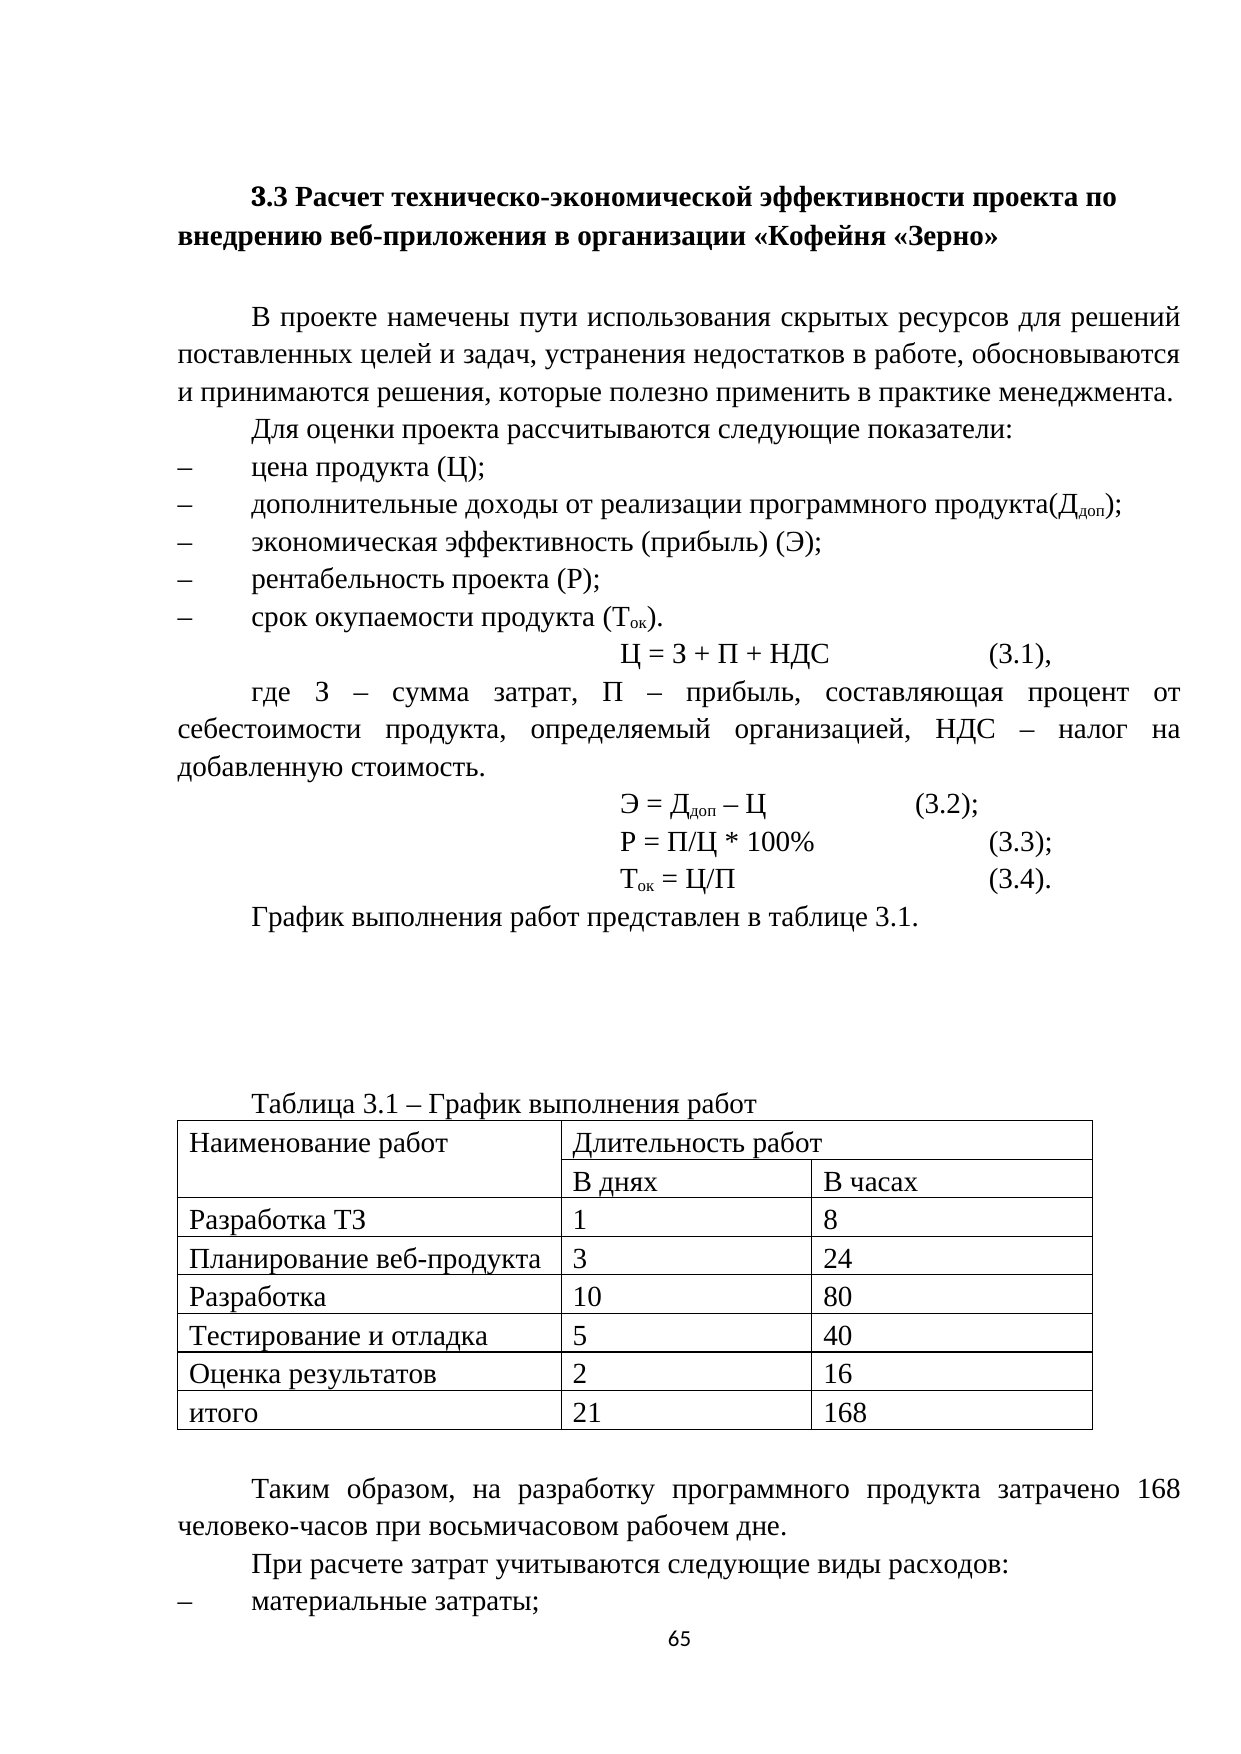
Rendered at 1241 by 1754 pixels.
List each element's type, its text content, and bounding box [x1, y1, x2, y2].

list срок окупаемости продукта (Ток). [177, 595, 1181, 633]
table_cell 3 [562, 1237, 811, 1274]
table_cell 1 [562, 1198, 811, 1236]
table_cell 80 [812, 1275, 1092, 1313]
text Для оценки проекта рассчитываются следующие показатели: [177, 408, 1181, 445]
subtitle 3.3 Расчет техническо-экономической эффективности проекта по внедрению веб-приложения в организации «Кофейня «Зерно» [177, 176, 1181, 251]
table_cell 21 [562, 1391, 811, 1428]
table_cell Оценка результатов [178, 1353, 561, 1390]
table_cell 5 [562, 1314, 811, 1351]
text Таким образом, на разработку программного продукта затрачено 168 человеко-часов при восьмичасовом рабочем дне. [177, 1467, 1181, 1542]
text При расчете затрат учитываются следующие виды расходов: [177, 1542, 1181, 1579]
text Ток = Ц/П (3.4). [546, 858, 1181, 895]
text Р = П/Ц * 100% (3.3); [546, 820, 1181, 858]
table_cell Разработка [178, 1275, 561, 1313]
text Таблица 3.1 – График выполнения работ [177, 1083, 1181, 1120]
text где З – сумма затрат, П – прибыль, составляющая процент от себестоимости продукта, определяемый организацией, НДС – налог на добавленную стоимость. [177, 670, 1181, 783]
table_cell В днях [562, 1160, 811, 1197]
table_cell Планирование веб-продукта [178, 1237, 561, 1274]
list материальные затраты; [177, 1579, 1181, 1617]
table_cell 10 [562, 1275, 811, 1313]
table_cell 16 [812, 1353, 1092, 1390]
text Ц = З + П + НДС (3.1), [546, 633, 1181, 670]
table_cell 168 [812, 1391, 1092, 1428]
list рентабельность проекта (Р); [177, 558, 1181, 595]
list дополнительные доходы от реализации программного продукта(Ддоп); [177, 483, 1181, 520]
table_cell 2 [562, 1353, 811, 1390]
table_header Наименование работ [178, 1121, 561, 1197]
list экономическая эффективность (прибыль) (Э); [177, 520, 1181, 558]
table_cell Разработка ТЗ [178, 1198, 561, 1236]
table_cell Тестирование и отладка [178, 1314, 561, 1351]
table_cell 40 [812, 1314, 1092, 1351]
table_cell В часах [812, 1160, 1092, 1197]
table_cell 8 [812, 1198, 1092, 1236]
table_header Длительность работ [562, 1121, 1092, 1159]
table_cell итого [178, 1391, 561, 1428]
text График выполнения работ представлен в таблице 3.1. [177, 895, 1181, 933]
text Э = Ддоп – Ц (3.2); [546, 783, 1181, 820]
text В проекте намечены пути использования скрытых ресурсов для решений поставленных целей и задач, устранения недостатков в работе, обосновываются и принимаются решения, которые полезно применить в практике менеджмента. [177, 295, 1181, 408]
list цена продукта (Ц); [177, 445, 1181, 483]
table_cell 24 [812, 1237, 1092, 1274]
